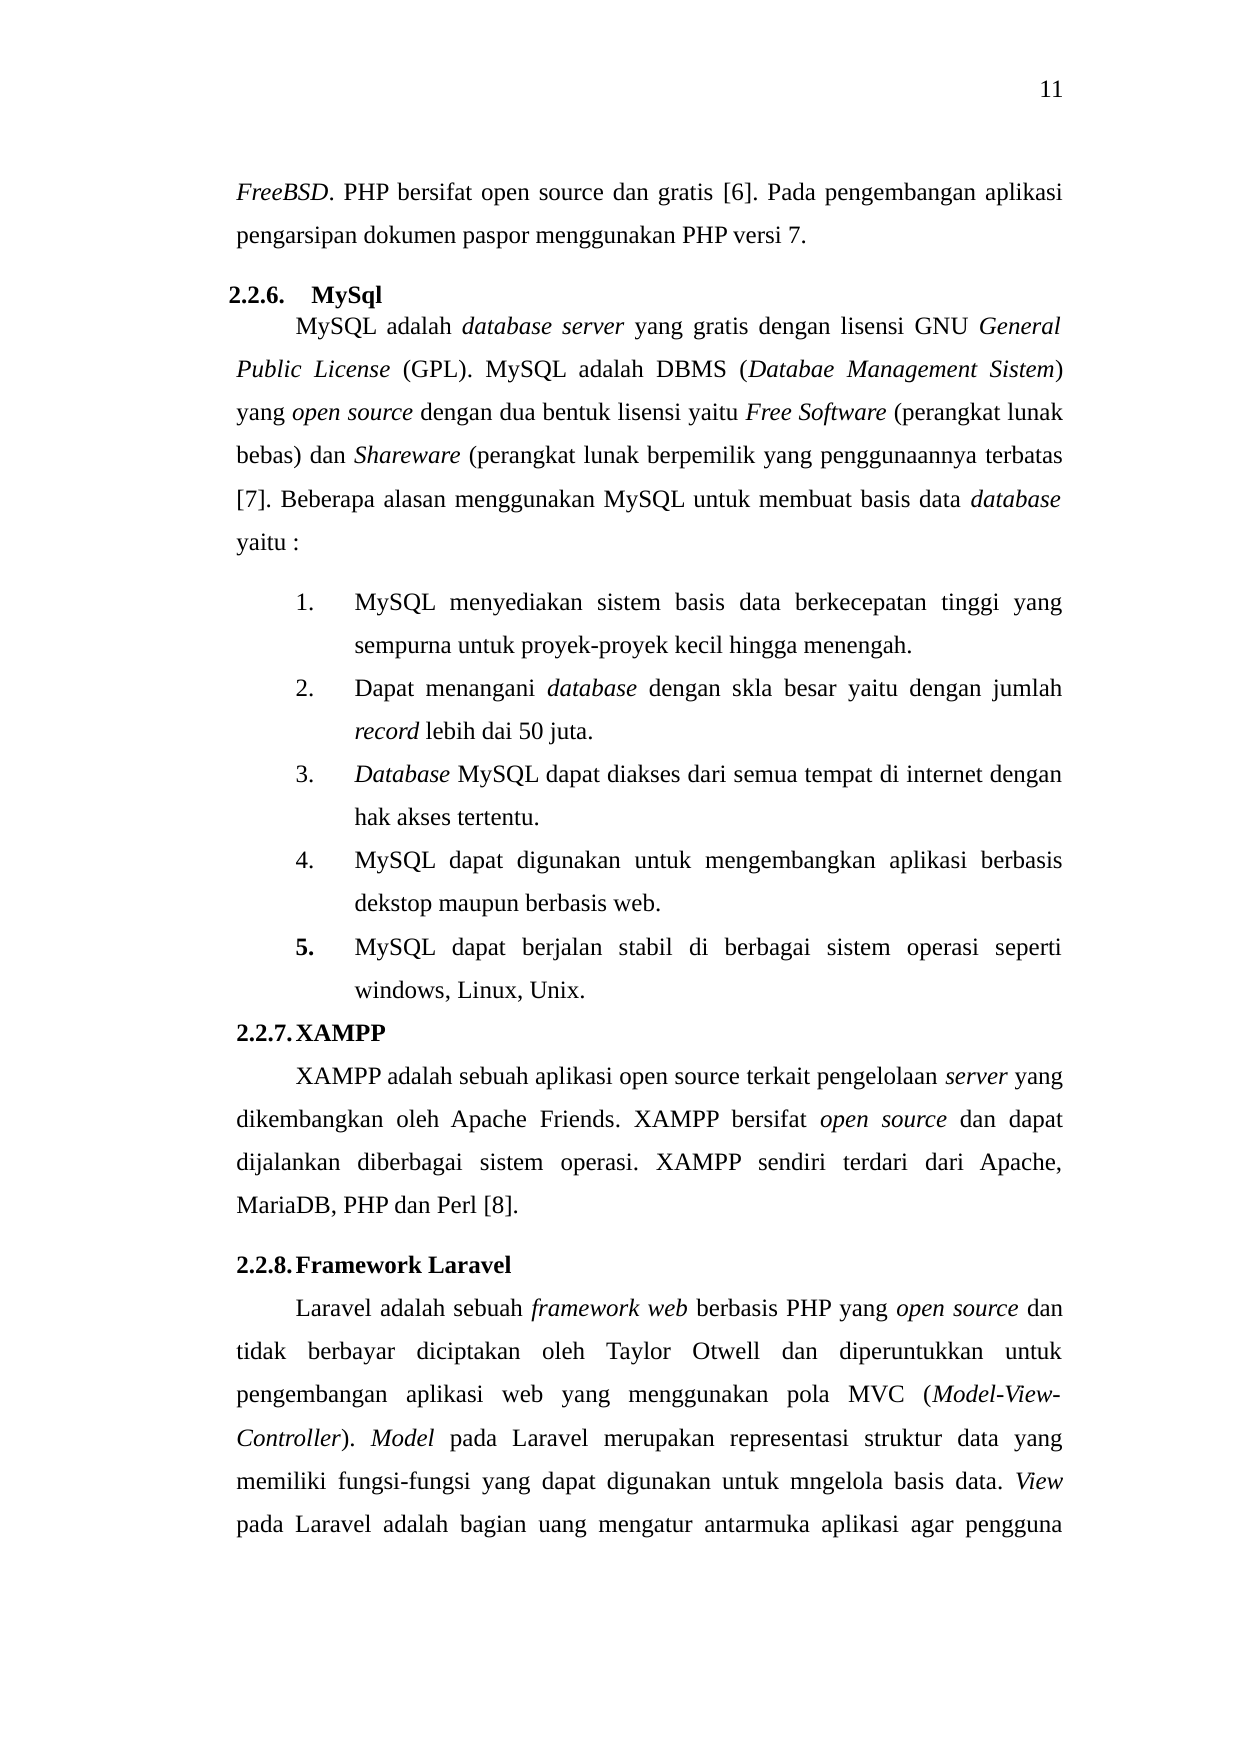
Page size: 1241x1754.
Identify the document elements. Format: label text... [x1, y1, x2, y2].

text MySQL adalah database server yang gratis dengan lisensi GNU General Public License (GPL). MySQL adalah DBMS (Databae Management Sistem) yang open source dengan dua bentuk lisensi yaitu Free Software (perangkat lunak bebas) dan Shareware (perangkat lunak berpemilik yang penggunaannya terbatas . Beberapa alasan menggunakan MySQL untuk membuat basis data database yaitu : [236, 311, 1063, 556]
list MySQL menyediakan sistem basis data berkecepatan tinggi yang sempurna untuk proyek-proyek kecil hingga menengah. [295, 587, 1063, 658]
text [236, 177, 1063, 249]
list MySQL dapat digunakan untuk mengembangkan aplikasi berbasis dekstop maupun berbasis web. [295, 845, 1063, 917]
list Database MySQL dapat diakses dari semua tempat di internet dengan hak akses tertentu. [295, 759, 1063, 831]
subtitle MySql [228, 280, 1063, 309]
subtitle Framework Laravel [236, 1250, 1063, 1279]
list MySQL dapat berjalan stabil di berbagai sistem operasi seperti windows, Linux, Unix. [295, 932, 1063, 1003]
subtitle XAMPP [236, 1018, 1063, 1047]
text XAMPP adalah sebuah aplikasi open source terkait pengelolaan server yang dikembangkan oleh Apache Friends. XAMPP bersifat open source dan dapat dijalankan diberbagai sistem operasi. XAMPP sendiri terdari dari Apache, MariaDB, PHP dan Perl . [236, 1061, 1063, 1219]
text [236, 1293, 1063, 1538]
list Dapat menangani database dengan skla besar yaitu dengan jumlah record lebih dai 50 juta. [295, 673, 1063, 745]
